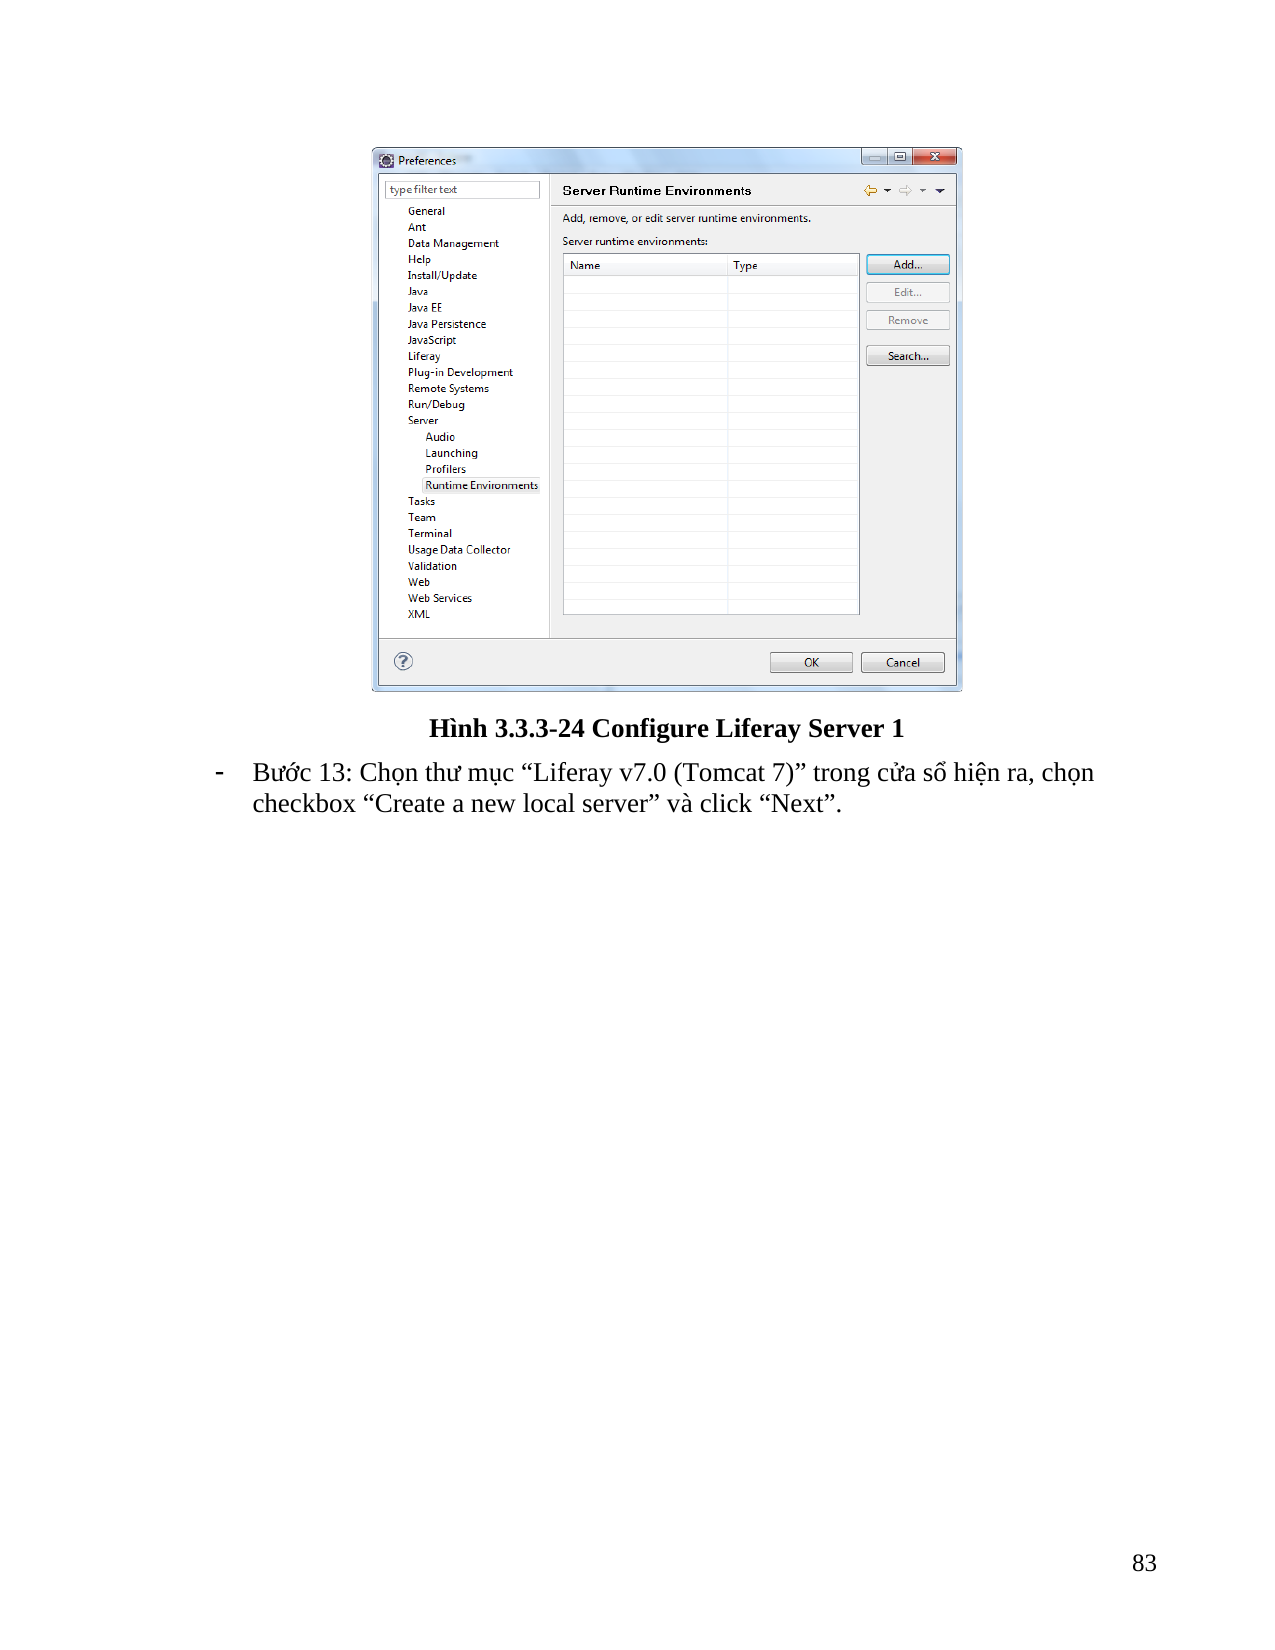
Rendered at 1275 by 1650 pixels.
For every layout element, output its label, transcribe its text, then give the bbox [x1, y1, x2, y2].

text Bước 13: Chọn thư mục “Liferay v7.0 (Tomcat 7)” trong cửa sổ hiện ra, chọn checkbox “Create a new local server” và click “Next”. [215, 756, 1157, 818]
picture [371, 147, 963, 692]
